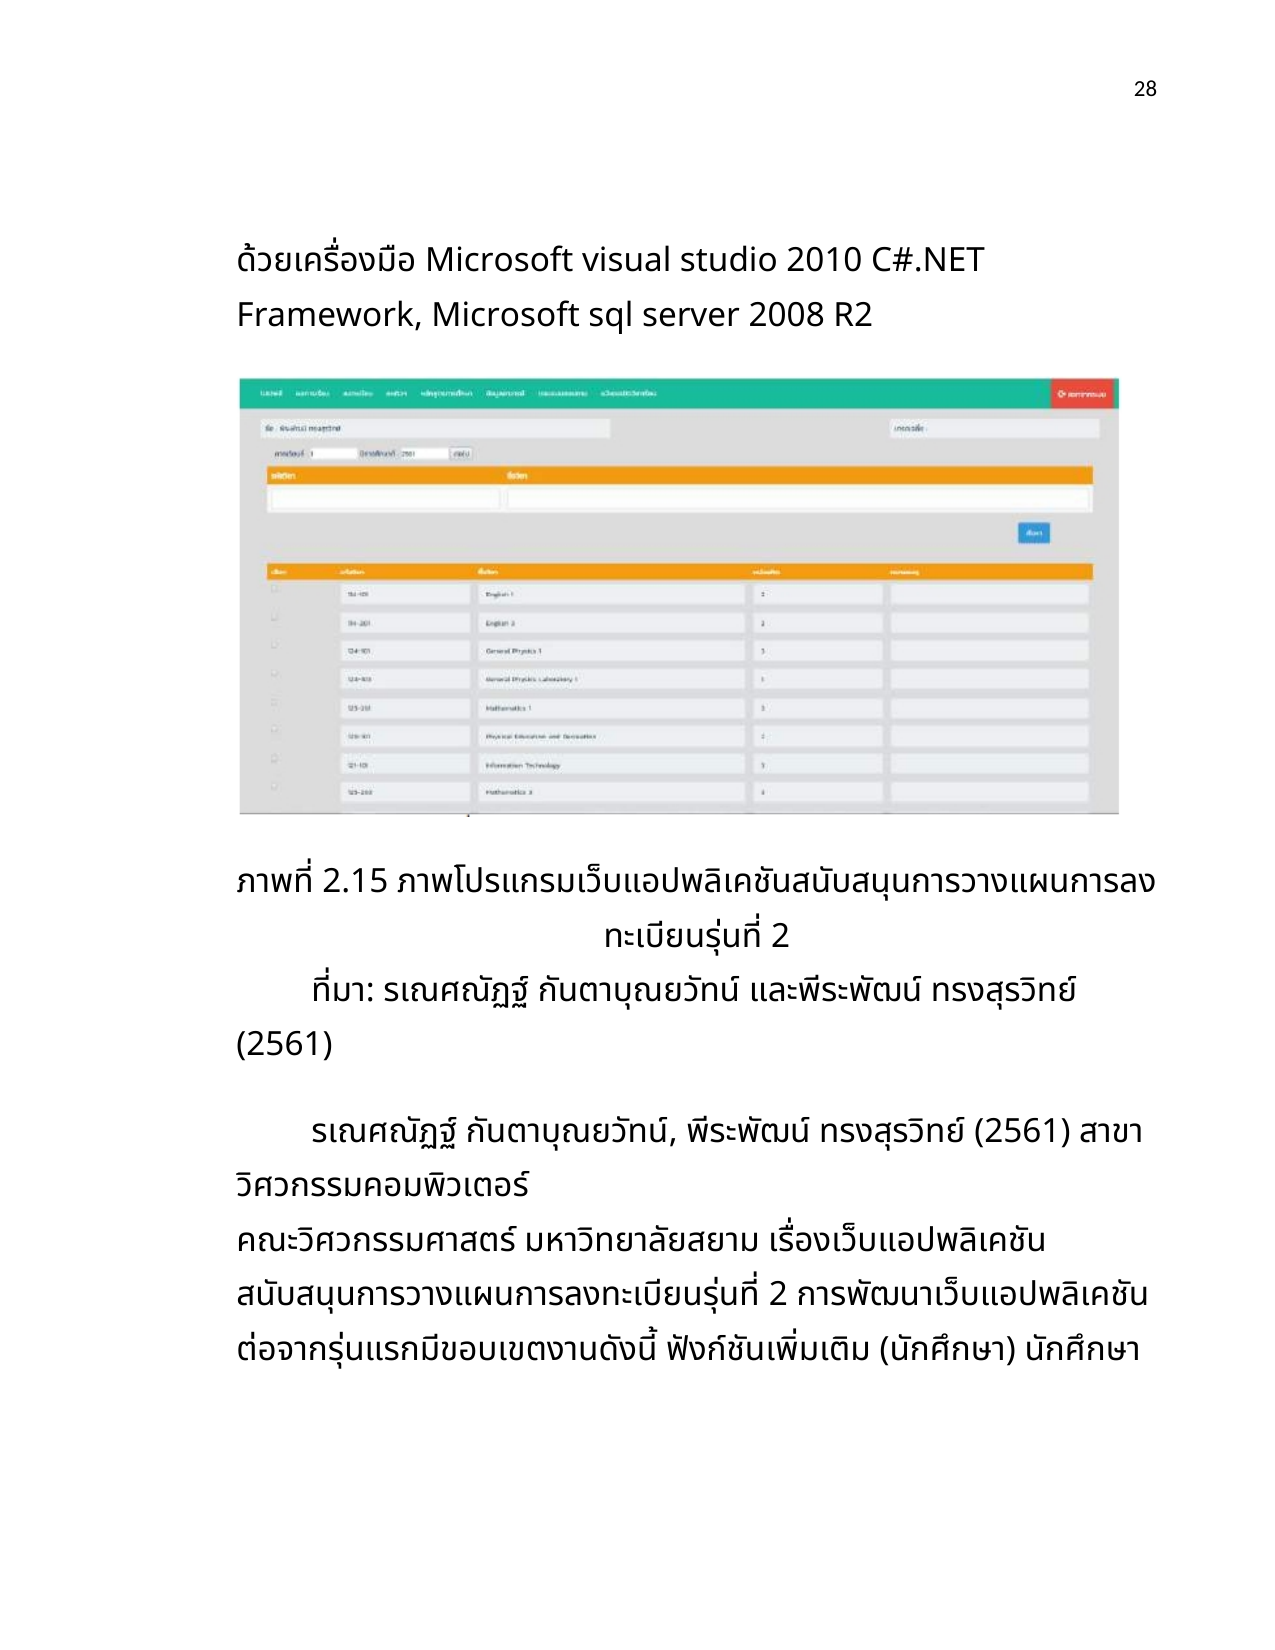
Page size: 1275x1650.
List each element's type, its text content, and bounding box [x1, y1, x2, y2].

text ภาพที่ 2.15 ภาพโปรแกรมเว็บแอปพลิเคชันสนับสนุนการวางแผนการลงทะเบียนรุ่นที่ 2 [236, 857, 1157, 962]
text ที่มา: รเณศณัฏฐ์ กันตาบุณยวัทน์ และพีระพัฒน์ ทรงสุรวิทย์ (2561) [236, 966, 1157, 1066]
picture [236, 376, 1123, 817]
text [236, 1107, 1157, 1375]
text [236, 236, 1157, 336]
